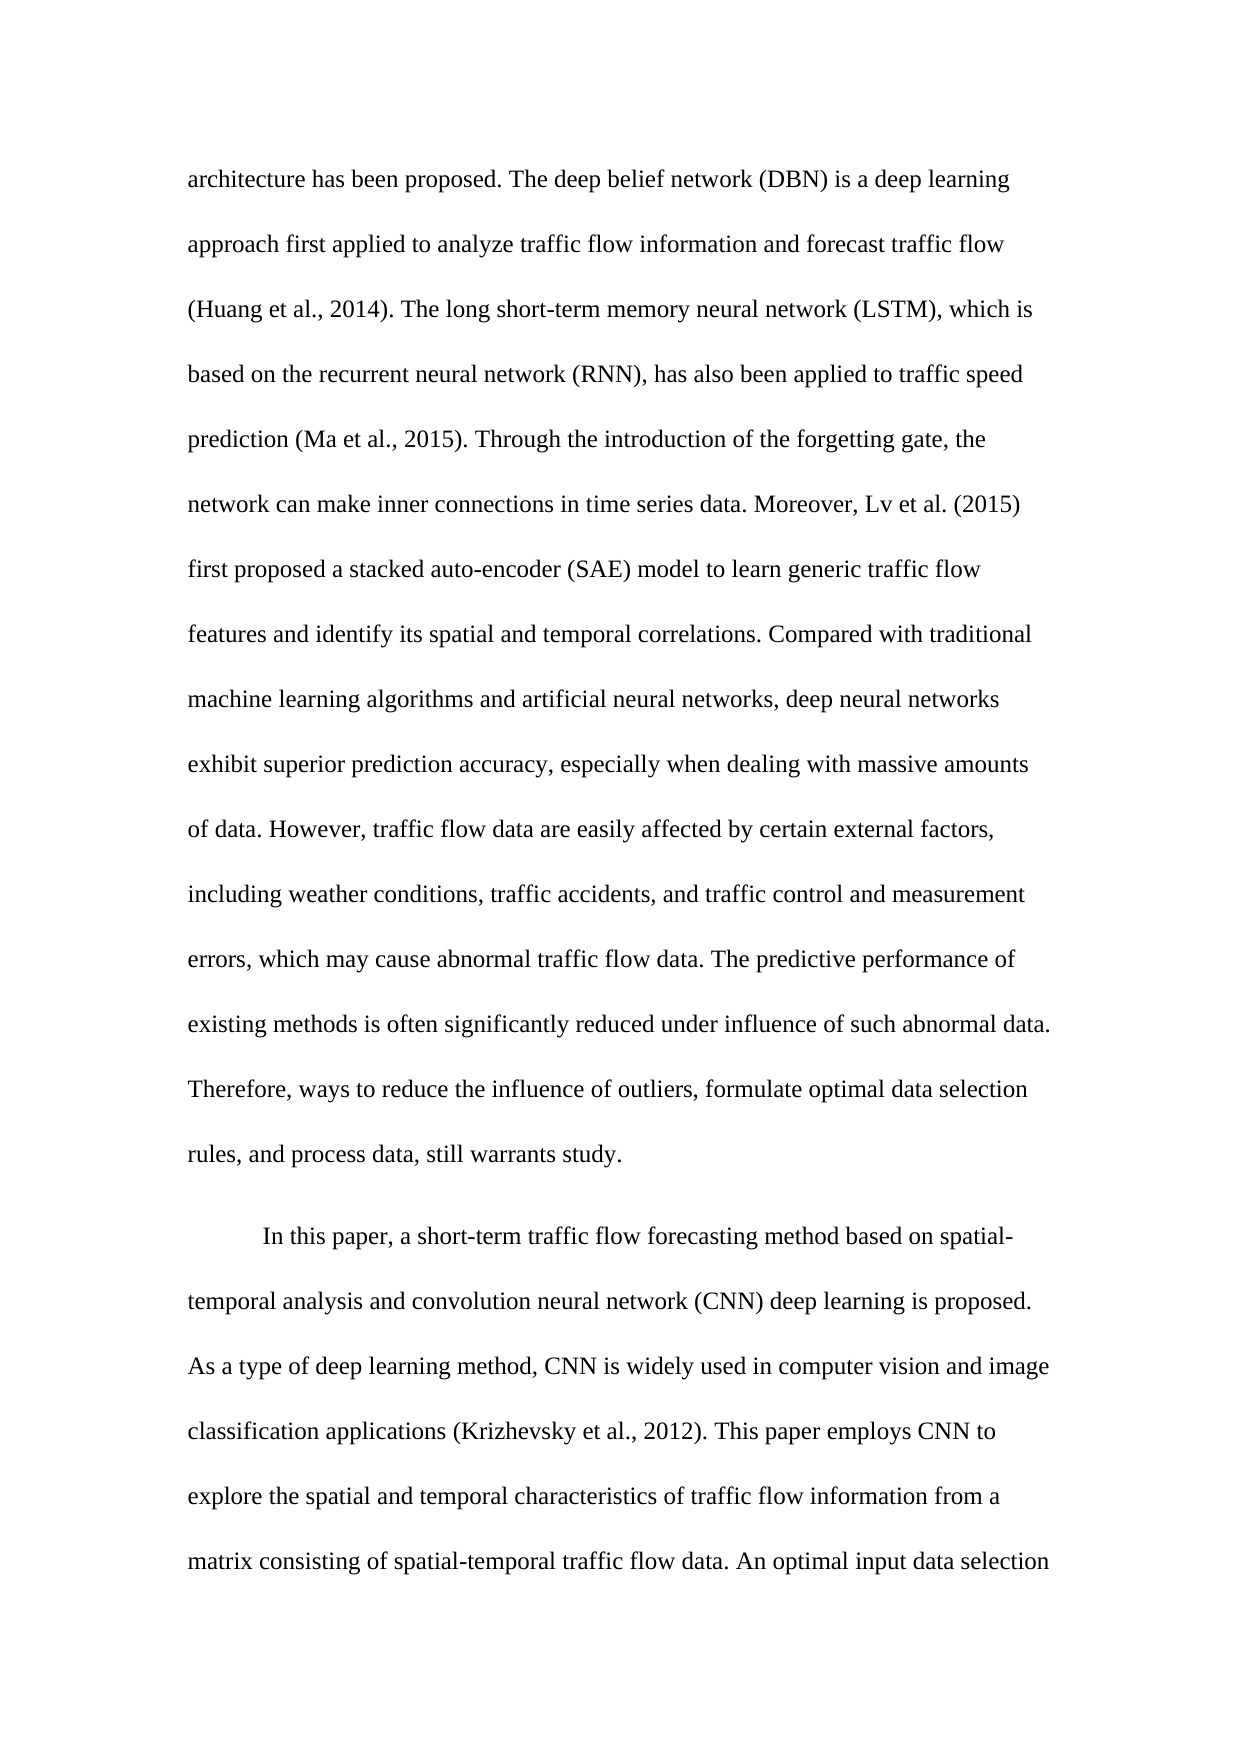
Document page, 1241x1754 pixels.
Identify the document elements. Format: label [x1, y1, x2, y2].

text [187, 162, 1053, 1169]
text [187, 1219, 1053, 1577]
